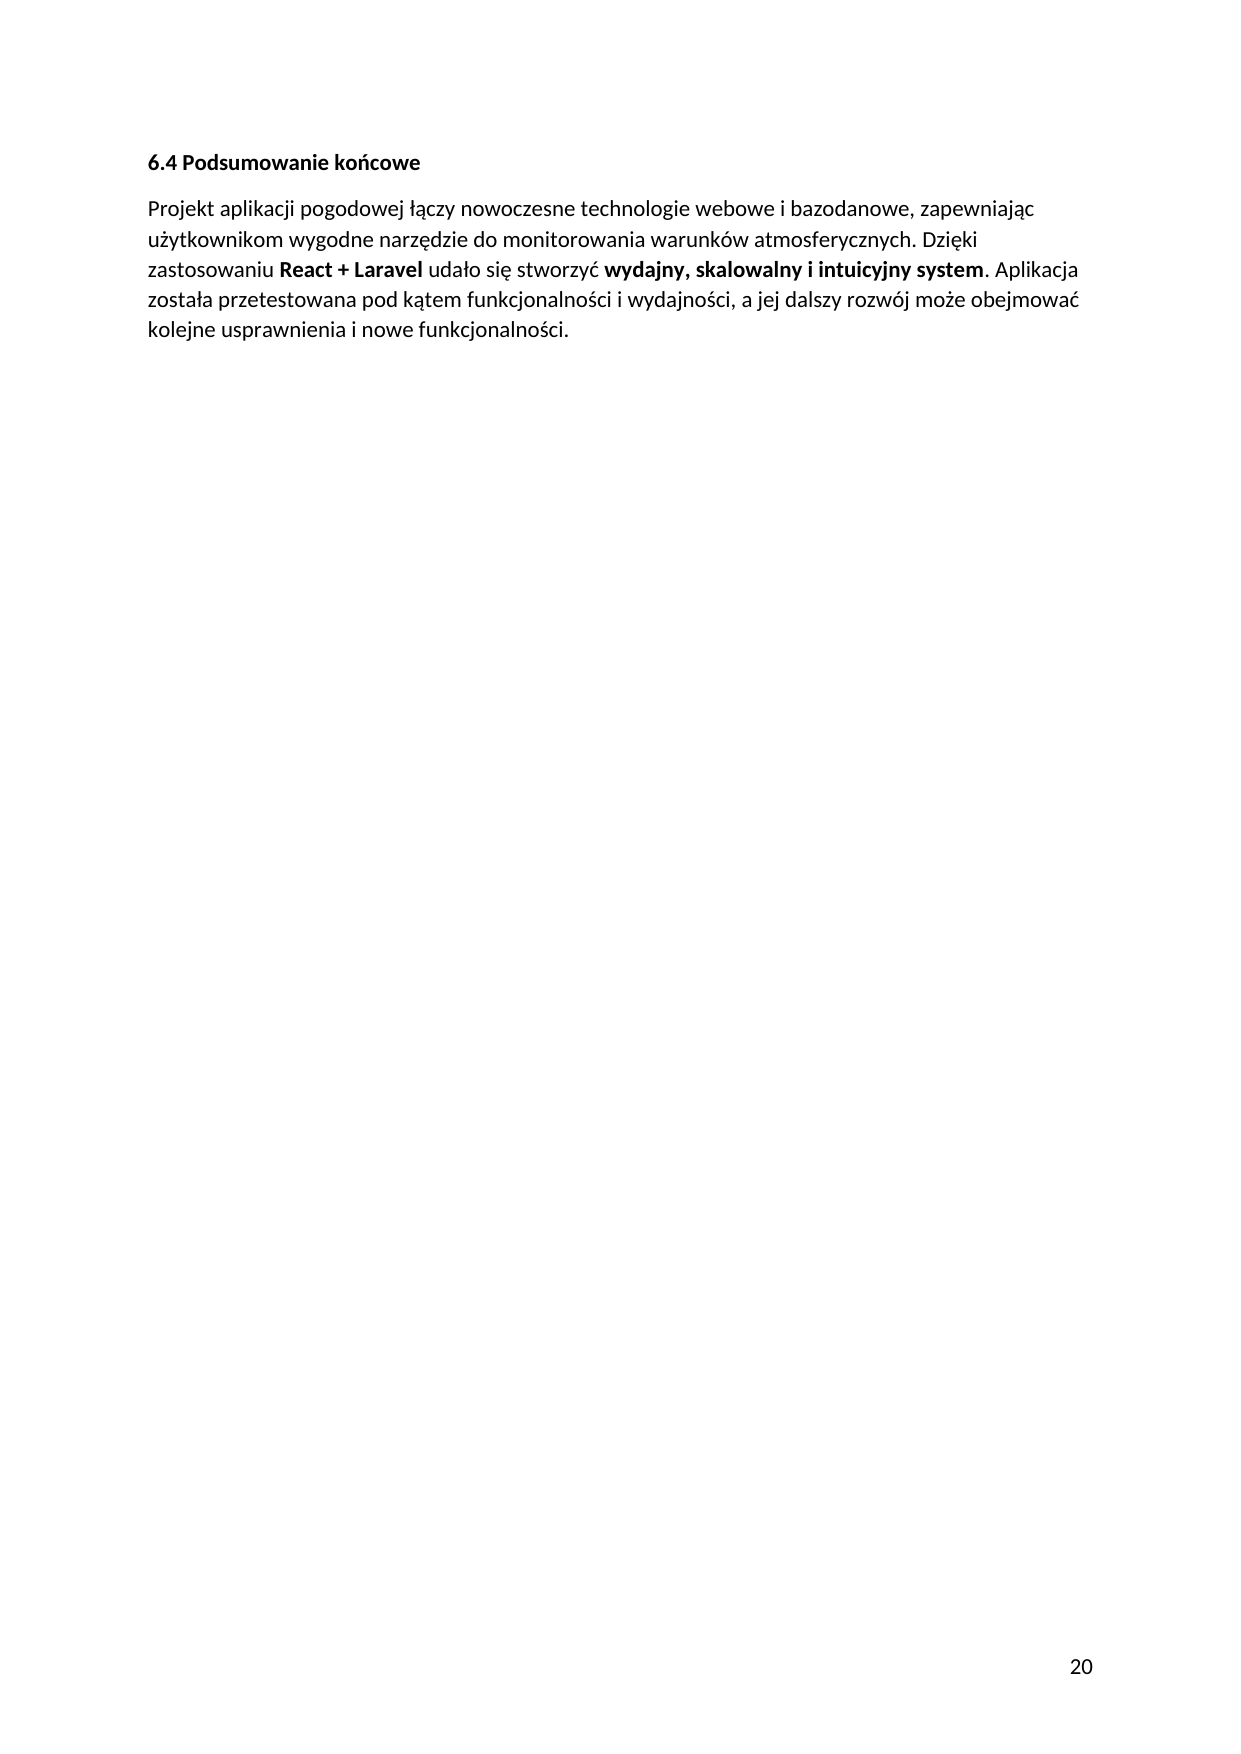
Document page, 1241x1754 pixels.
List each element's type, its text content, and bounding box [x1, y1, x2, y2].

text Projekt aplikacji pogodowej łączy nowoczesne technologie webowe i bazodanowe, zapewniając użytkownikom wygodne narzędzie do monitorowania warunków atmosferycznych. Dzięki zastosowaniu React + Laravel udało się stworzyć wydajny, skalowalny i intuicyjny system. Aplikacja została przetestowana pod kątem funkcjonalności i wydajności, a jej dalszy rozwój może obejmować kolejne usprawnienia i nowe funkcjonalności. [148, 194, 1093, 343]
text 6.4 Podsumowanie końcowe [148, 148, 1093, 176]
